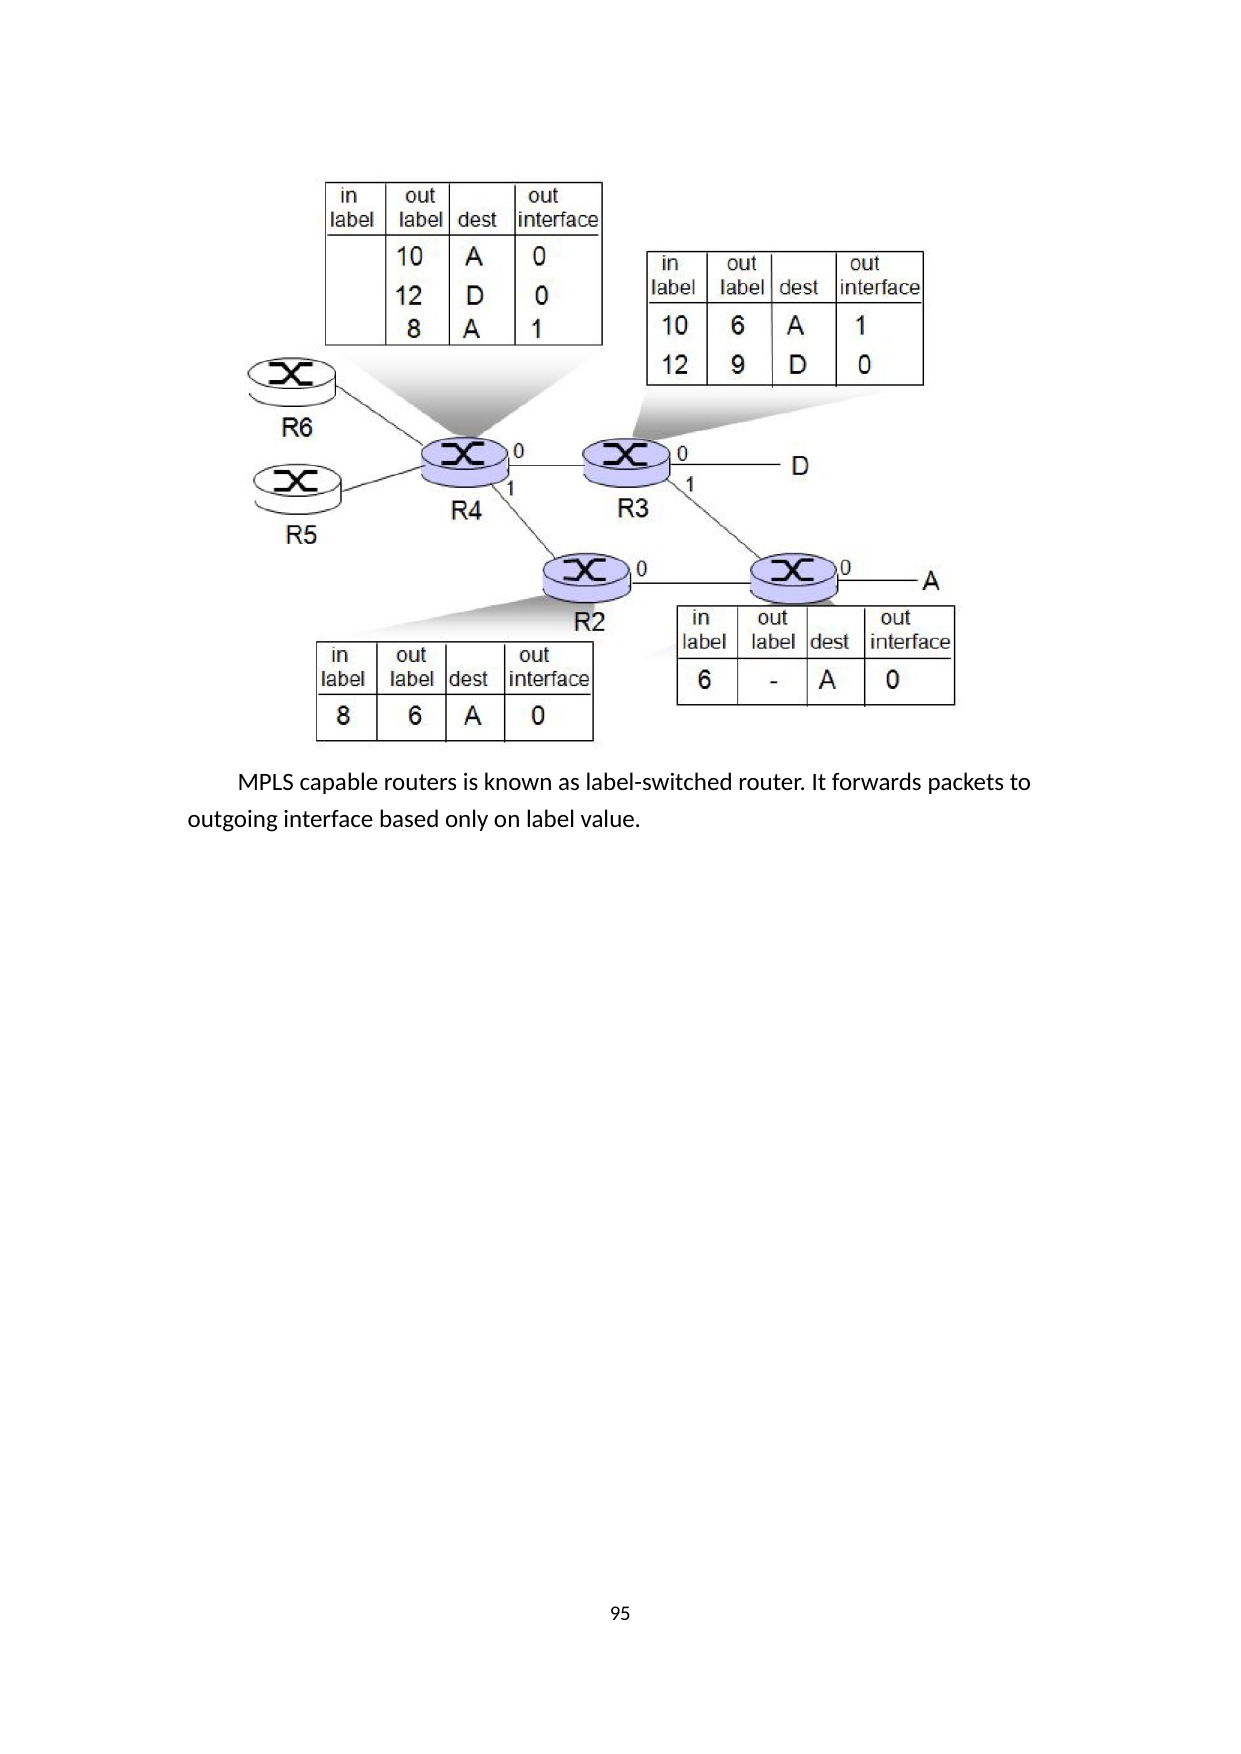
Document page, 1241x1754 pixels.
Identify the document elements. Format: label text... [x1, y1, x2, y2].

text MPLS capable routers is known as label-switched router. It forwards packets to outgoing interface based only on label value. [187, 762, 1053, 837]
picture [231, 172, 980, 753]
